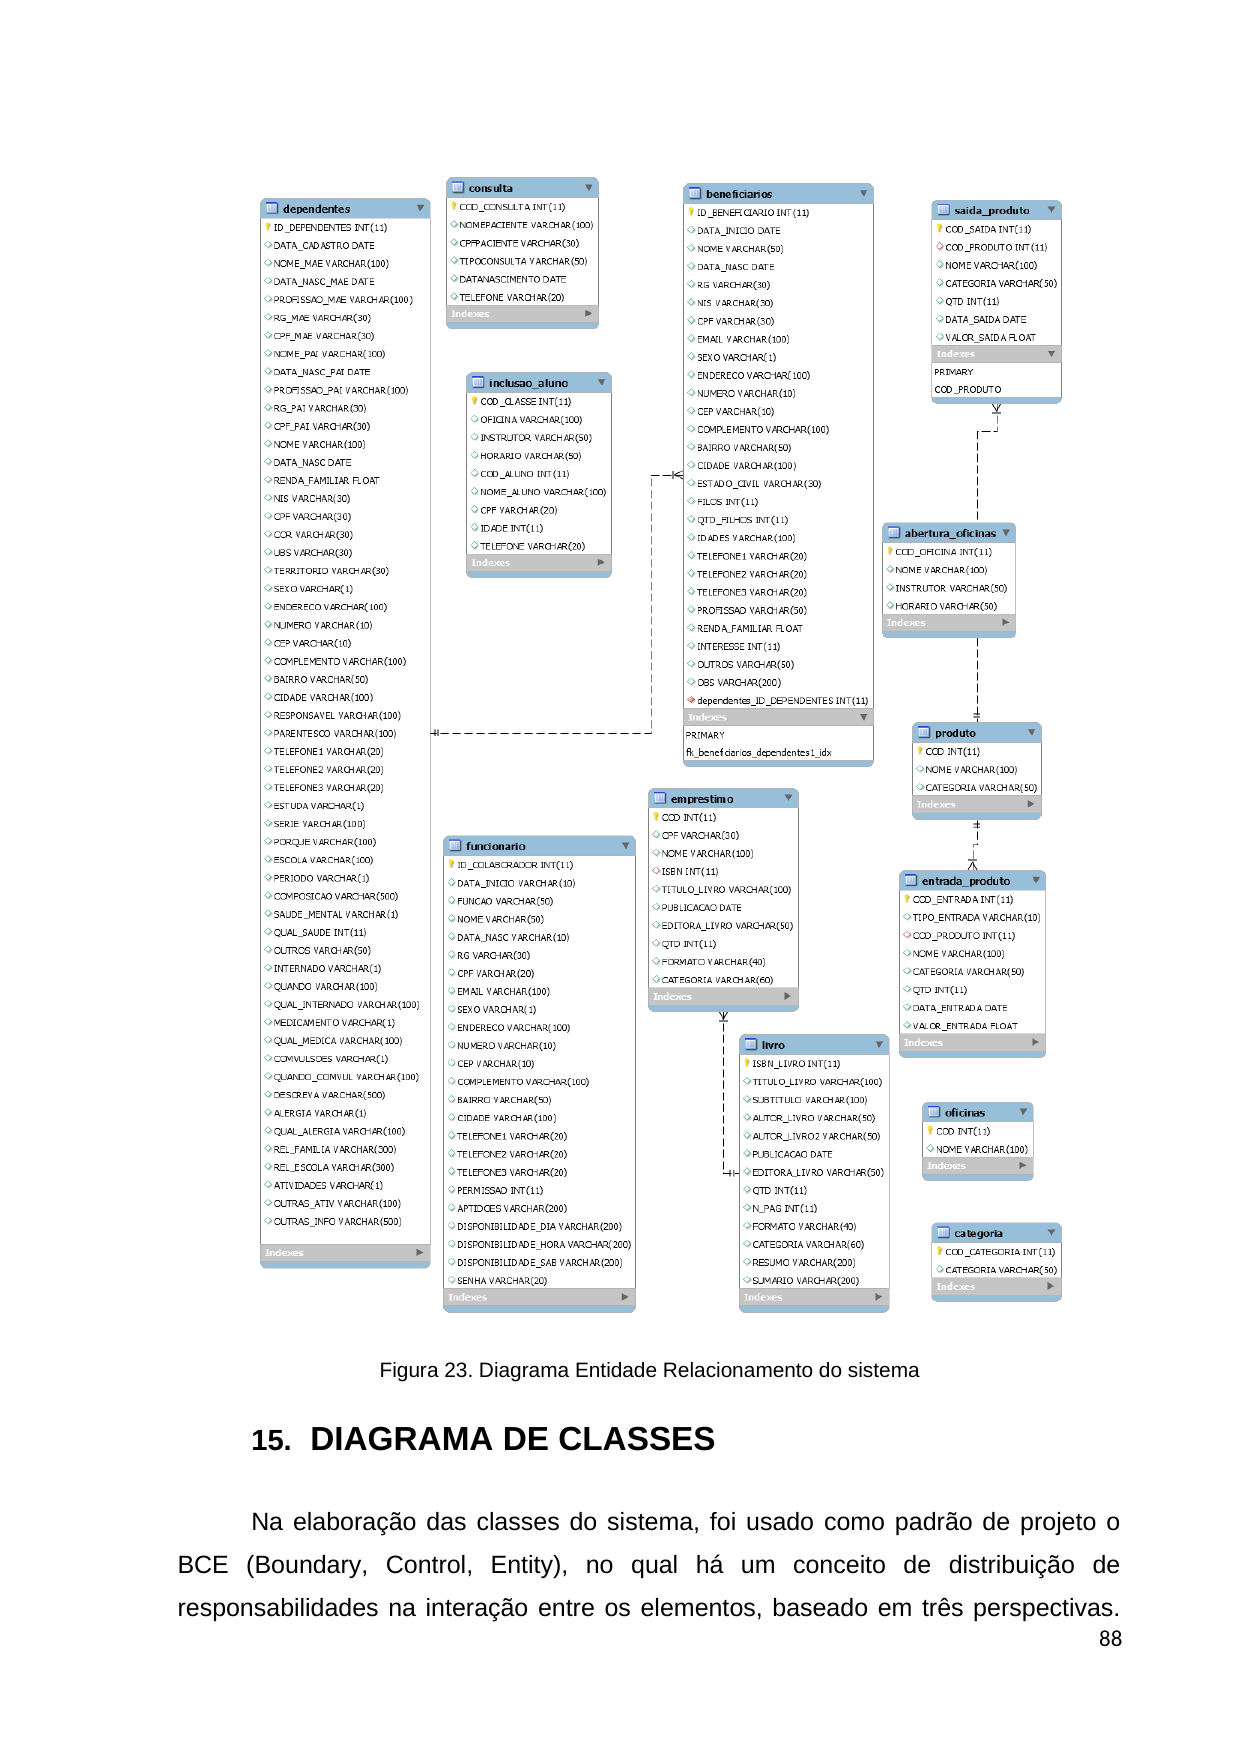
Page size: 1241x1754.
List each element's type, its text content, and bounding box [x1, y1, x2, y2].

picture [251, 177, 1069, 1328]
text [177, 1507, 1122, 1622]
text Figura 23. Diagrama Entidade Relacionamento do sistema [177, 1358, 1122, 1382]
subtitle DIAGRAMA DE CLASSES [251, 1419, 1122, 1457]
